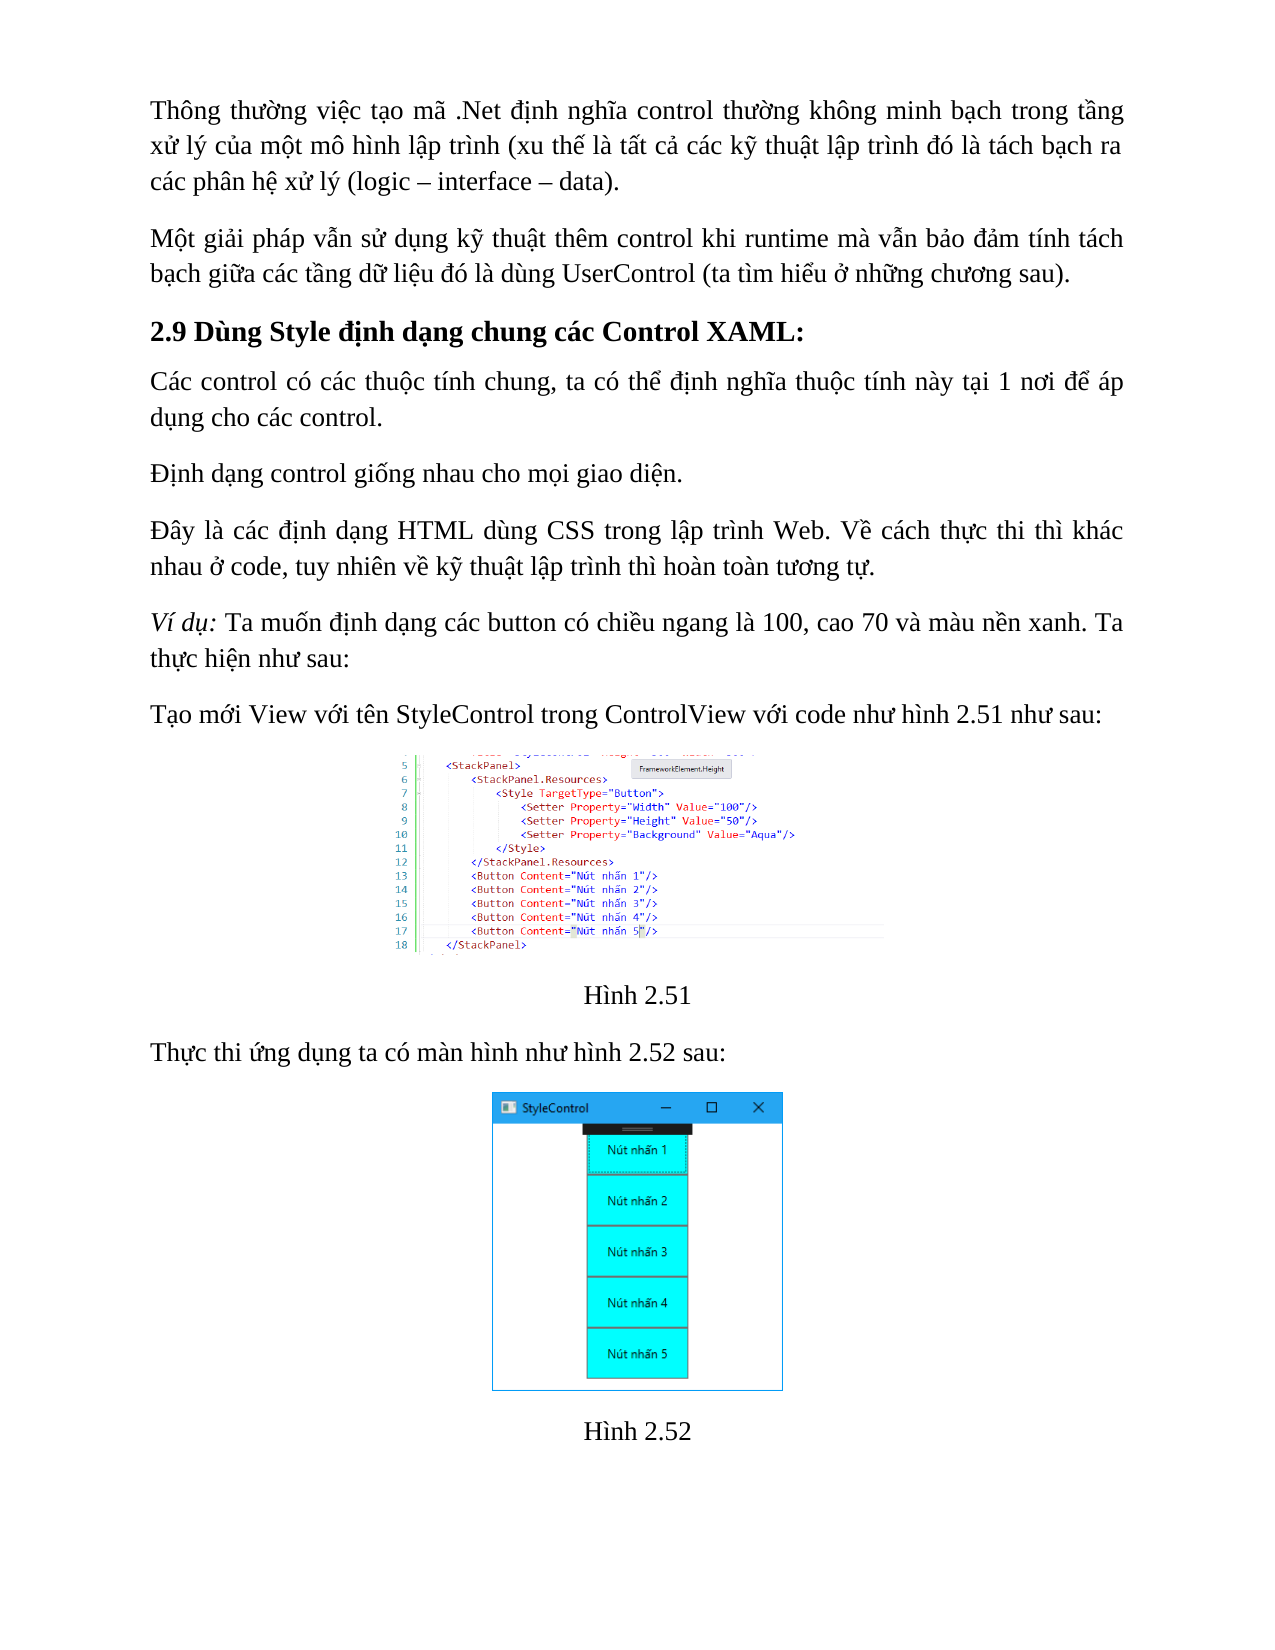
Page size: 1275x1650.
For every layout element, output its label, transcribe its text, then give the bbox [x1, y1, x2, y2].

text Tạo mới View với tên StyleControl trong ControlView với code như hình 2.51 như sau: [150, 698, 1125, 730]
text Các control có các thuộc tính chung, ta có thể định nghĩa thuộc tính này tại 1 nơi để áp dụng cho các control. [150, 365, 1125, 432]
text Hình 2.52 [150, 1416, 1125, 1447]
picture [391, 755, 884, 955]
text Thông thường việc tạo mã .Net định nghĩa control thường không minh bạch trong tầng xử lý của một mô hình lập trình (xu thế là tất cả các kỹ thuật lập trình đó là tách bạch ra các phân hệ xử lý (logic – interface – data). [150, 94, 1125, 196]
text Đây là các định dạng HTML dùng CSS trong lập trình Web. Về cách thực thi thì khác nhau ở code, tuy nhiên về kỹ thuật lập trình thì hoàn toàn tương tự. [150, 514, 1125, 581]
text Thực thi ứng dụng ta có màn hình như hình 2.52 sau: [150, 1036, 1125, 1067]
picture [492, 1092, 783, 1391]
text Một giải pháp vẫn sử dụng kỹ thuật thêm control khi runtime mà vẫn bảo đảm tính tách bạch giữa các tầng dữ liệu đó là dùng UserControl (ta tìm hiểu ở những chương sau). [150, 222, 1125, 289]
text Định dạng control giống nhau cho mọi giao diện. [150, 457, 1125, 488]
subtitle 2.9 Dùng Style định dạng chung các Control XAML: [150, 314, 1125, 348]
text Hình 2.51 [150, 979, 1125, 1011]
text Ví dụ: Ta muốn định dạng các button có chiều ngang là 100, cao 70 và màu nền xanh. Ta thực hiện như sau: [150, 606, 1125, 673]
